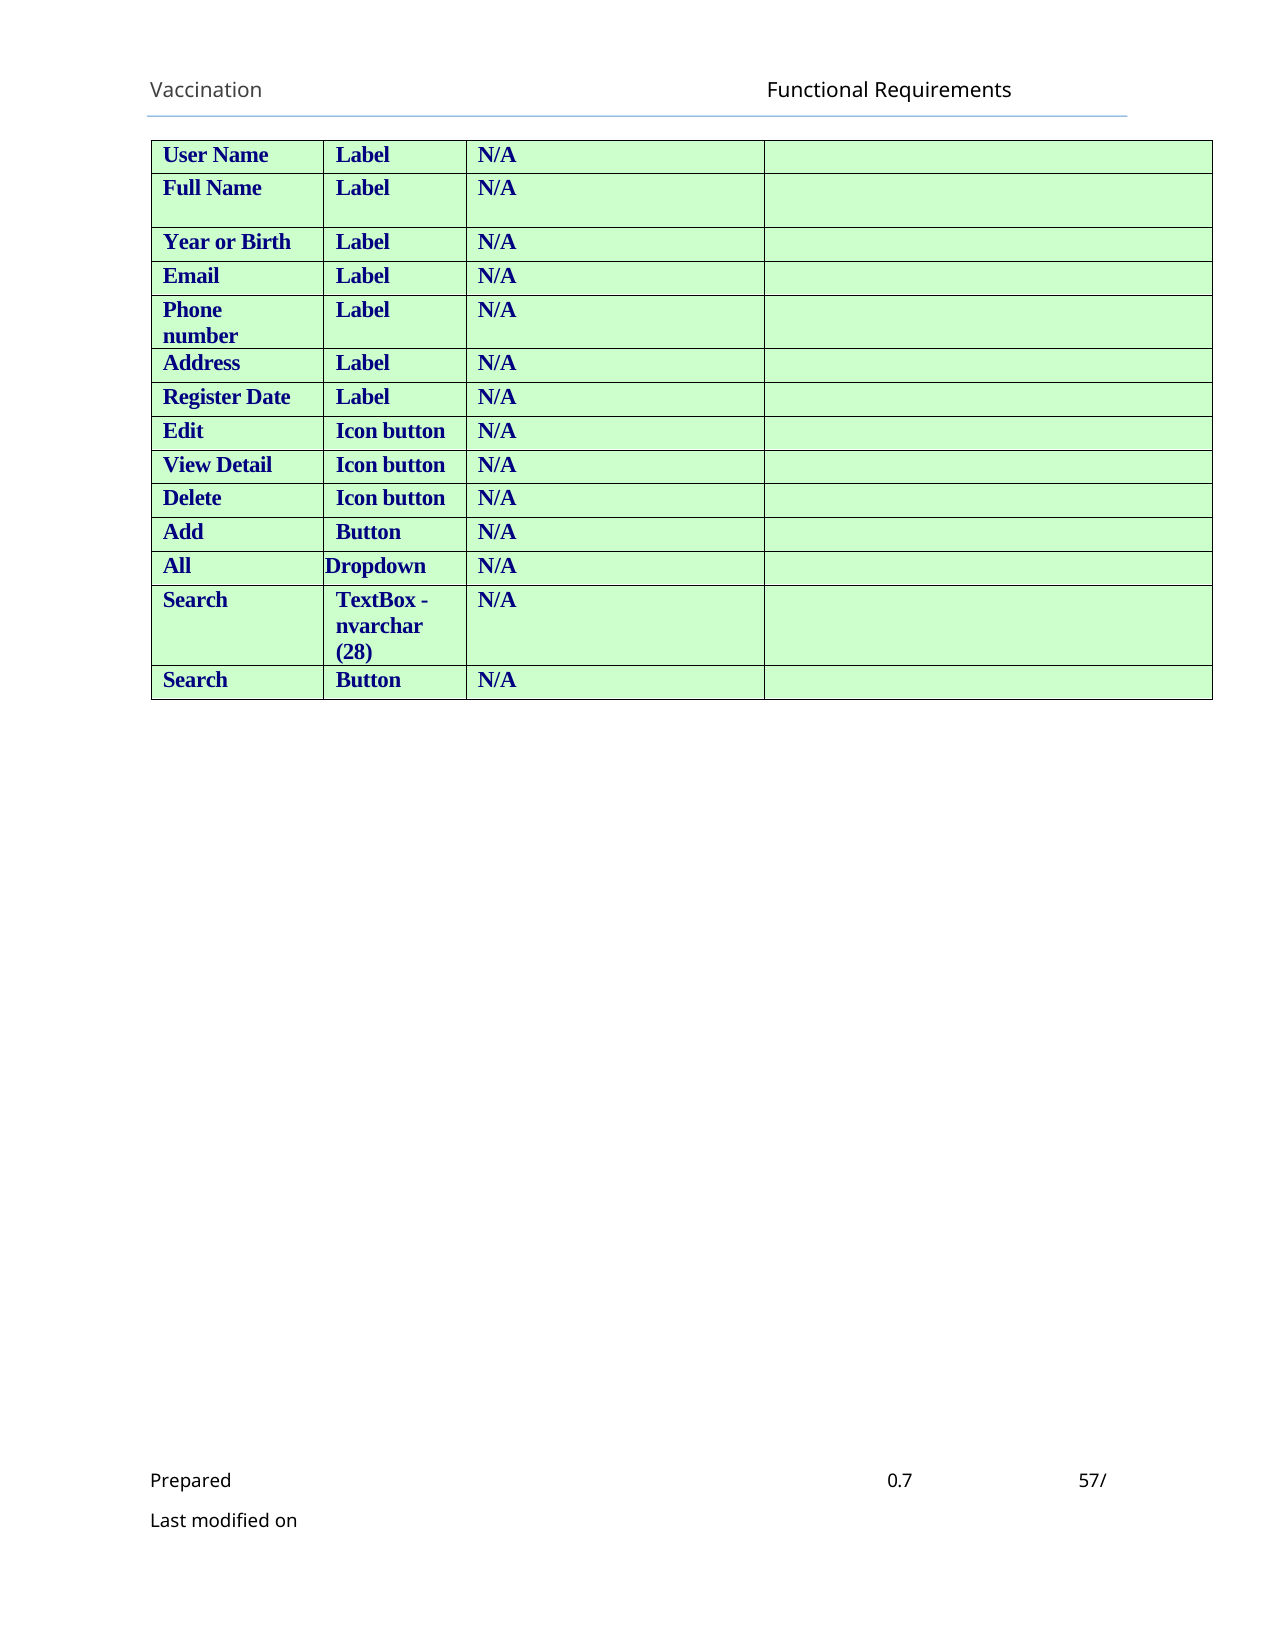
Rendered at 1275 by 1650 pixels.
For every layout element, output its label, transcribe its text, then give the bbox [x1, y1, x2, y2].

table_cell [765, 174, 1212, 227]
table_cell Icon button [324, 451, 466, 483]
table_cell Phone number [152, 296, 323, 348]
table_cell Label [324, 349, 466, 382]
table_cell Label [324, 296, 466, 348]
table_cell [765, 484, 1212, 517]
table_cell [765, 141, 1212, 173]
table_cell [765, 451, 1212, 483]
table_cell Label [324, 262, 466, 294]
table_cell N/A [467, 228, 764, 261]
table_cell Add [152, 518, 323, 551]
table_cell [765, 262, 1212, 294]
table_cell N/A [467, 141, 764, 173]
table_cell N/A [467, 417, 764, 449]
table_cell [765, 383, 1212, 416]
table_cell N/A [467, 383, 764, 416]
table_cell [765, 586, 1212, 665]
table_cell N/A [467, 666, 764, 698]
table_cell [765, 417, 1212, 449]
table_cell Full Name [152, 174, 323, 227]
table_cell All [152, 552, 323, 584]
table_cell Dropdown [324, 552, 466, 584]
table_cell Search [152, 586, 323, 665]
table_cell Edit [152, 417, 323, 449]
table_cell [765, 228, 1212, 261]
table_cell N/A [467, 484, 764, 517]
table_cell N/A [467, 349, 764, 382]
table_cell Search [152, 666, 323, 698]
table_cell Button [324, 666, 466, 698]
table_cell [765, 666, 1212, 698]
table_cell N/A [467, 451, 764, 483]
table_cell [765, 518, 1212, 551]
table_cell Register Date [152, 383, 323, 416]
table_cell N/A [467, 586, 764, 665]
table_cell Label [324, 228, 466, 261]
table_cell N/A [467, 296, 764, 348]
table_cell Label [324, 141, 466, 173]
table_cell Button [324, 518, 466, 551]
table_cell N/A [467, 174, 764, 227]
table_cell Delete [152, 484, 323, 517]
table_cell View Detail [152, 451, 323, 483]
table_cell [765, 296, 1212, 348]
table_cell Label [324, 383, 466, 416]
table_cell Icon button [324, 484, 466, 517]
table_cell N/A [467, 518, 764, 551]
table_cell User Name [152, 141, 323, 173]
table_cell N/A [467, 552, 764, 584]
table_cell N/A [467, 262, 764, 294]
table_cell Address [152, 349, 323, 382]
table_cell TextBox - nvarchar (28) [324, 586, 466, 665]
table_cell Email [152, 262, 323, 294]
table_cell [765, 349, 1212, 382]
table_cell Year or Birth [152, 228, 323, 261]
table_cell Icon button [324, 417, 466, 449]
table_cell Label [324, 174, 466, 227]
table_cell [765, 552, 1212, 584]
